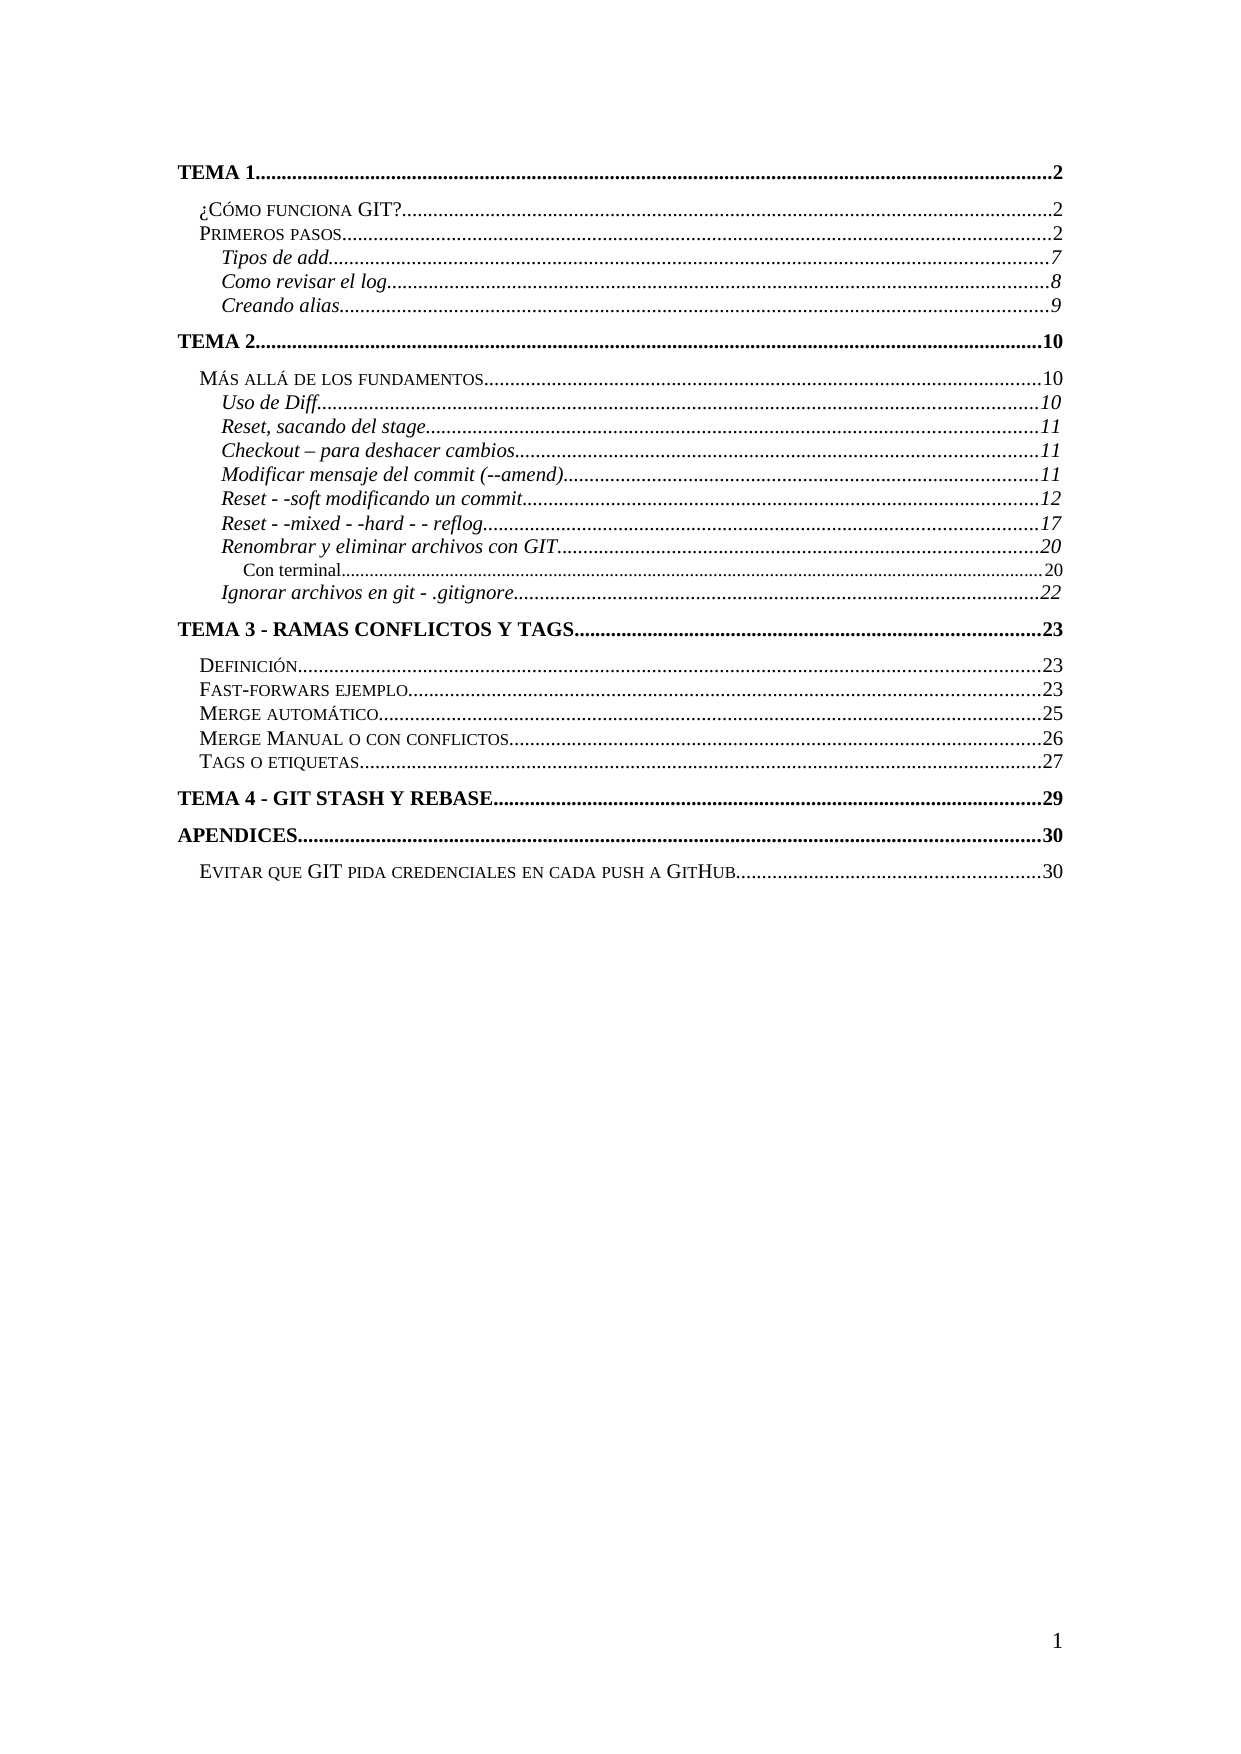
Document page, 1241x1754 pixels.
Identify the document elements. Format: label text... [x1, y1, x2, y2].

text Tema 1 2 [177, 160, 1063, 184]
text Tipos de add 7 [221, 245, 1063, 269]
text TEMA 4 - GIT stash y rebase 29 [177, 786, 1063, 810]
text Renombrar y eliminar archivos con GIT 20 [221, 534, 1063, 558]
text Como revisar el log 8 [221, 269, 1063, 293]
text Tema 2 10 [177, 329, 1063, 353]
text ¿Cómo funciona GIT? 2 [199, 197, 1063, 221]
text Ignorar archivos en git - .gitignore 22 [221, 580, 1063, 604]
text Apendices 30 [177, 823, 1063, 847]
text Reset, sacando del stage 11 [221, 414, 1063, 438]
text Creando alias 9 [221, 293, 1063, 317]
text Merge automático 25 [199, 701, 1063, 725]
text Merge Manual o con conflictos 26 [199, 725, 1063, 749]
text Más allá de los fundamentos 10 [199, 366, 1063, 390]
text Reset - -soft modificando un commit 12 [221, 486, 1063, 510]
text Checkout – para deshacer cambios 11 [221, 438, 1063, 462]
text Con terminal 20 [243, 558, 1063, 580]
text Definición 23 [199, 653, 1063, 677]
text Reset - -mixed - -hard - - reflog 17 [221, 510, 1063, 534]
text Fast-forwars ejemplo 23 [199, 677, 1063, 701]
text TEMA 3 - RAMAS CONFLICTOS Y TAGS 23 [177, 617, 1063, 641]
text Evitar que GIT pida credenciales en cada push a GitHub 30 [199, 859, 1063, 883]
text Uso de Diff 10 [221, 390, 1063, 414]
text Modificar mensaje del commit (--amend) 11 [221, 462, 1063, 486]
text Primeros pasos 2 [199, 221, 1063, 245]
text Tags o etiquetas 27 [199, 749, 1063, 773]
